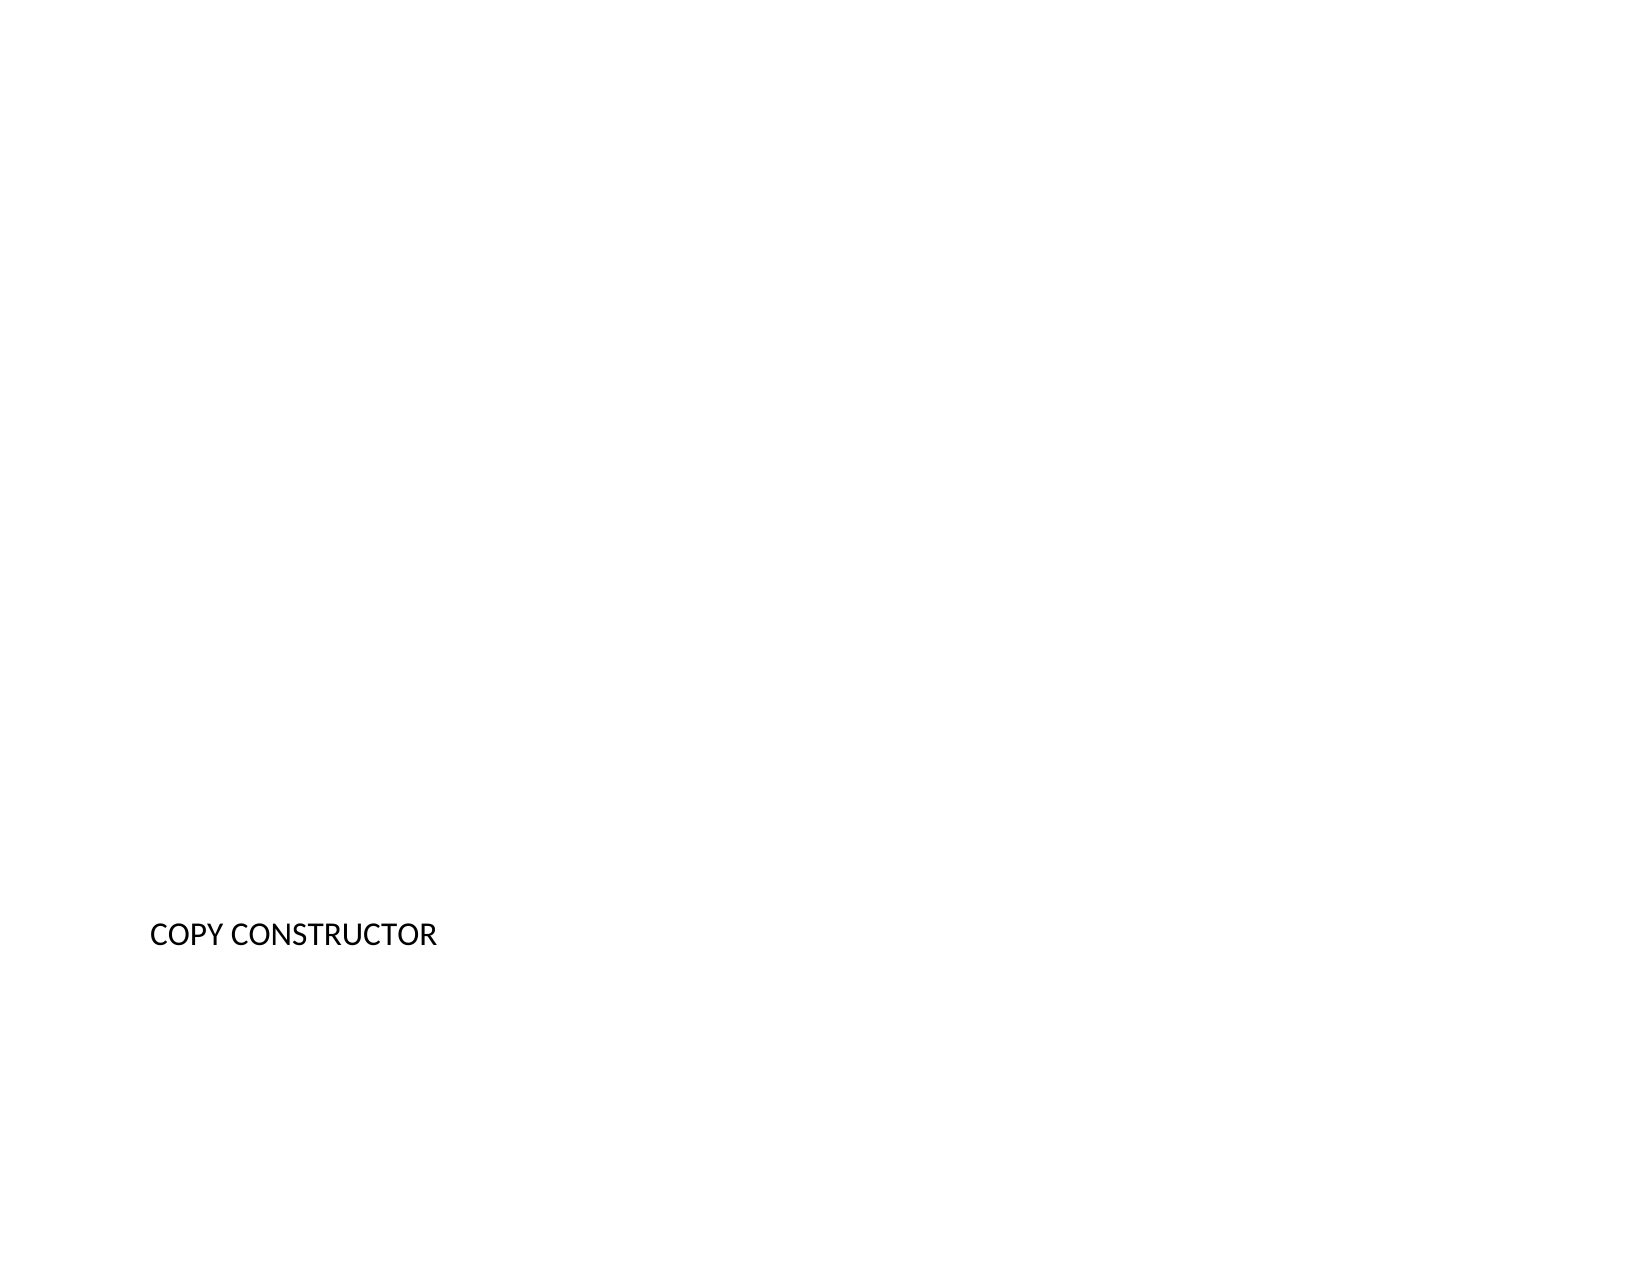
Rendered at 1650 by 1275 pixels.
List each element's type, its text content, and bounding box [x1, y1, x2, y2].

text COPY CONSTRUCTOR [150, 913, 1500, 953]
